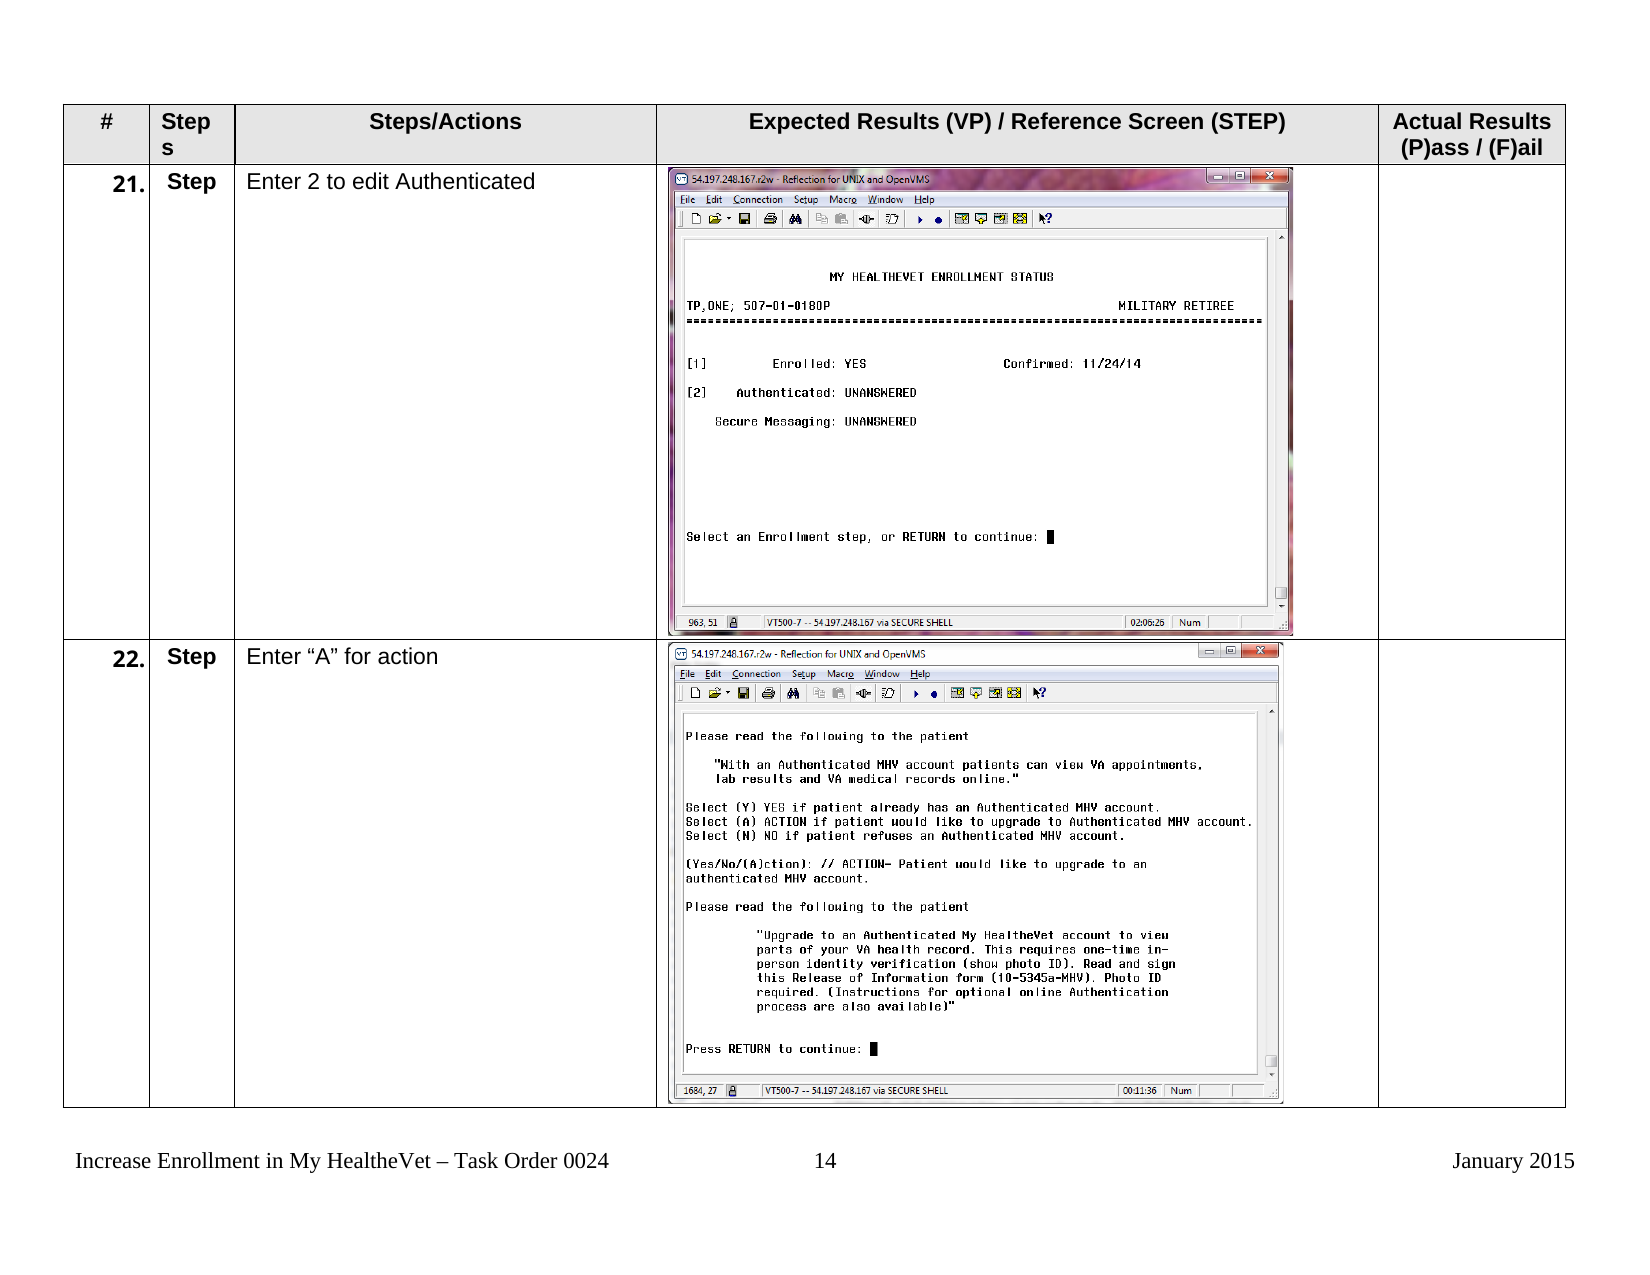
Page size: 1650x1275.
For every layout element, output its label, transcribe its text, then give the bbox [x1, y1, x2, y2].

table_cell Step [150, 165, 234, 639]
table_cell [1379, 165, 1565, 639]
table_cell [657, 165, 1378, 639]
table_cell Enter 2 to edit Authenticated [235, 165, 656, 639]
table_cell Step [150, 640, 234, 1107]
table_header Actual Results (P)ass / (F)ail [1379, 105, 1565, 163]
table_cell [64, 165, 149, 639]
table_header # [64, 105, 149, 163]
picture [668, 167, 1294, 636]
table_cell Enter “A” for action [235, 640, 656, 1107]
picture [668, 642, 1284, 1104]
table_cell [1379, 640, 1565, 1107]
table_header Expected Results (VP) / Reference Screen (STEP) [657, 105, 1378, 163]
table_cell [657, 640, 1378, 1107]
table_cell [64, 640, 149, 1107]
table_header Steps [150, 105, 234, 163]
table_header Steps/Actions [236, 105, 656, 163]
